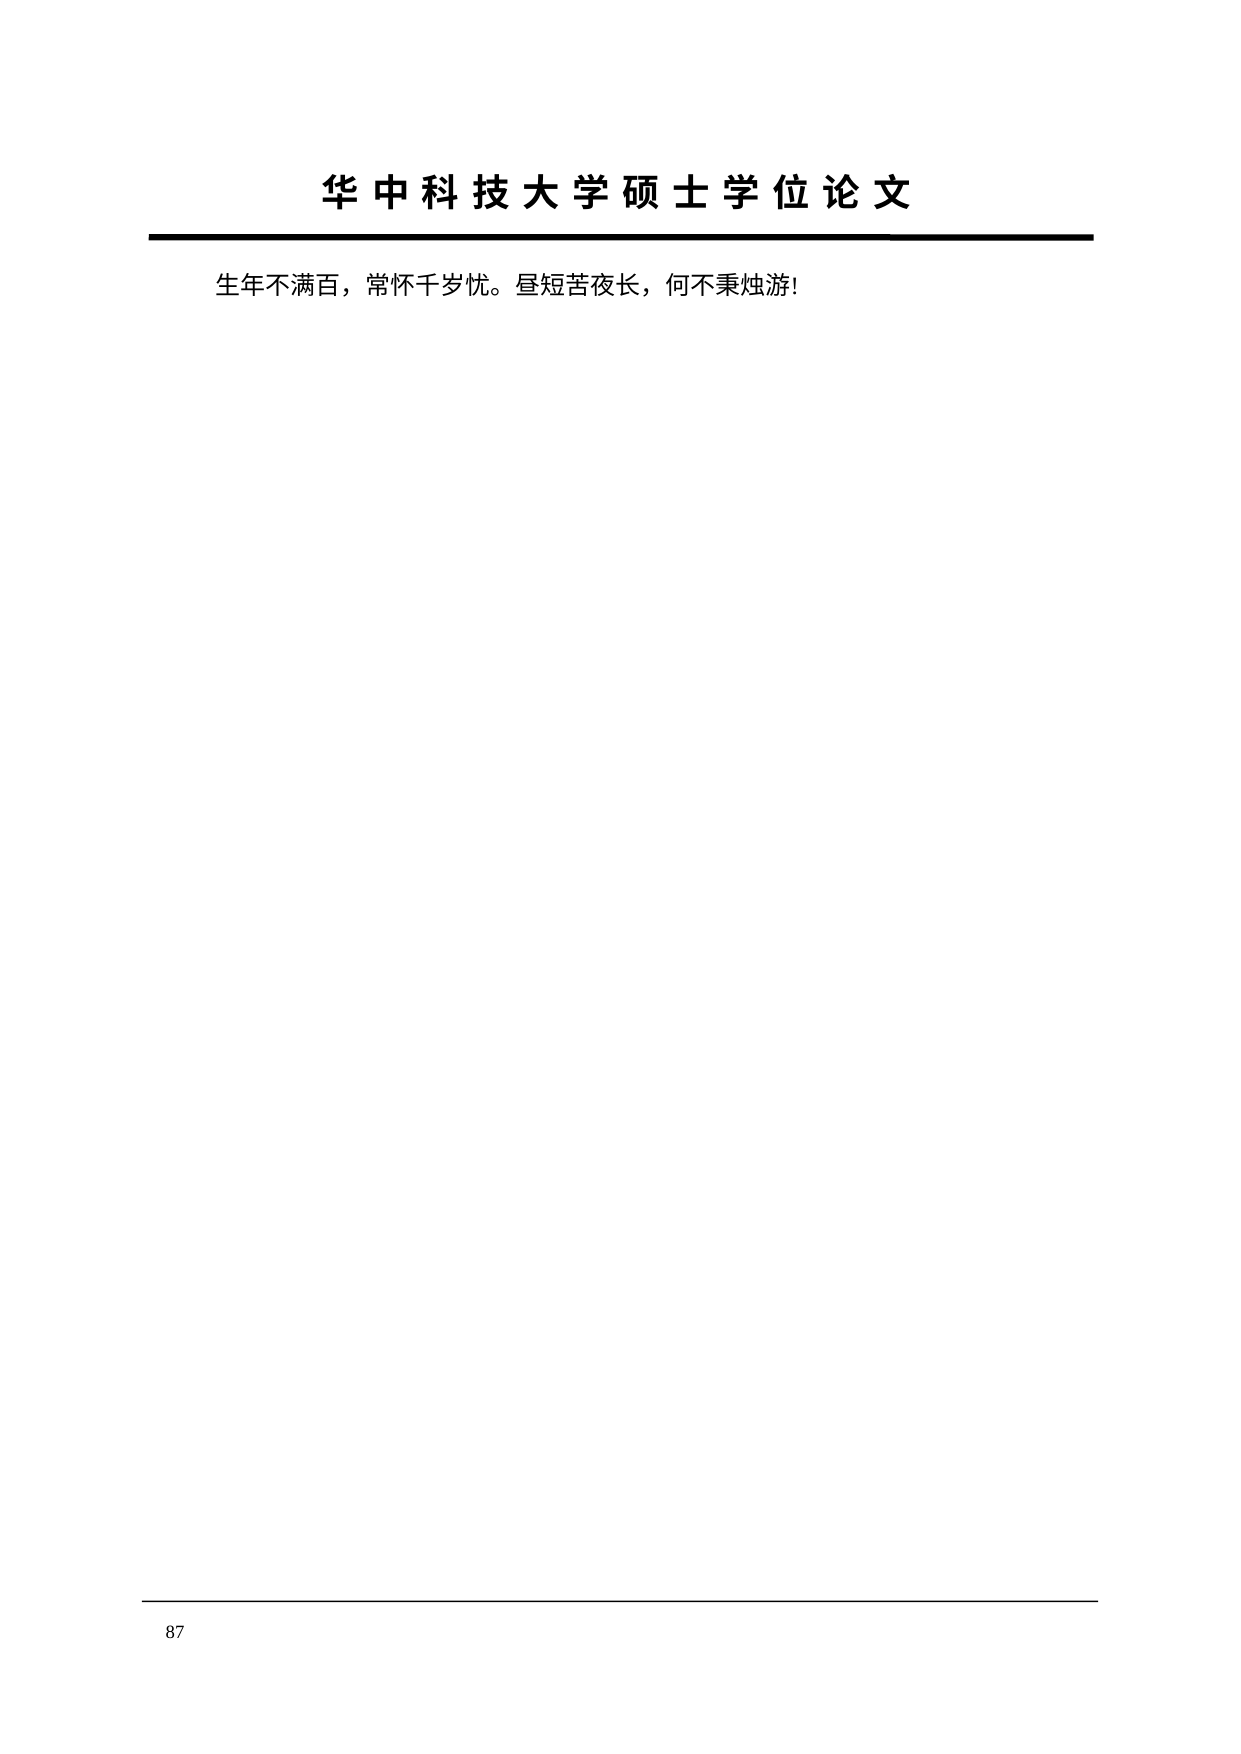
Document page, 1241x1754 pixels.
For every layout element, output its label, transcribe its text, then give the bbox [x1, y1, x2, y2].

text 生年不满百，常怀千岁忧。昼短苦夜长，何不秉烛游! [165, 266, 1075, 302]
